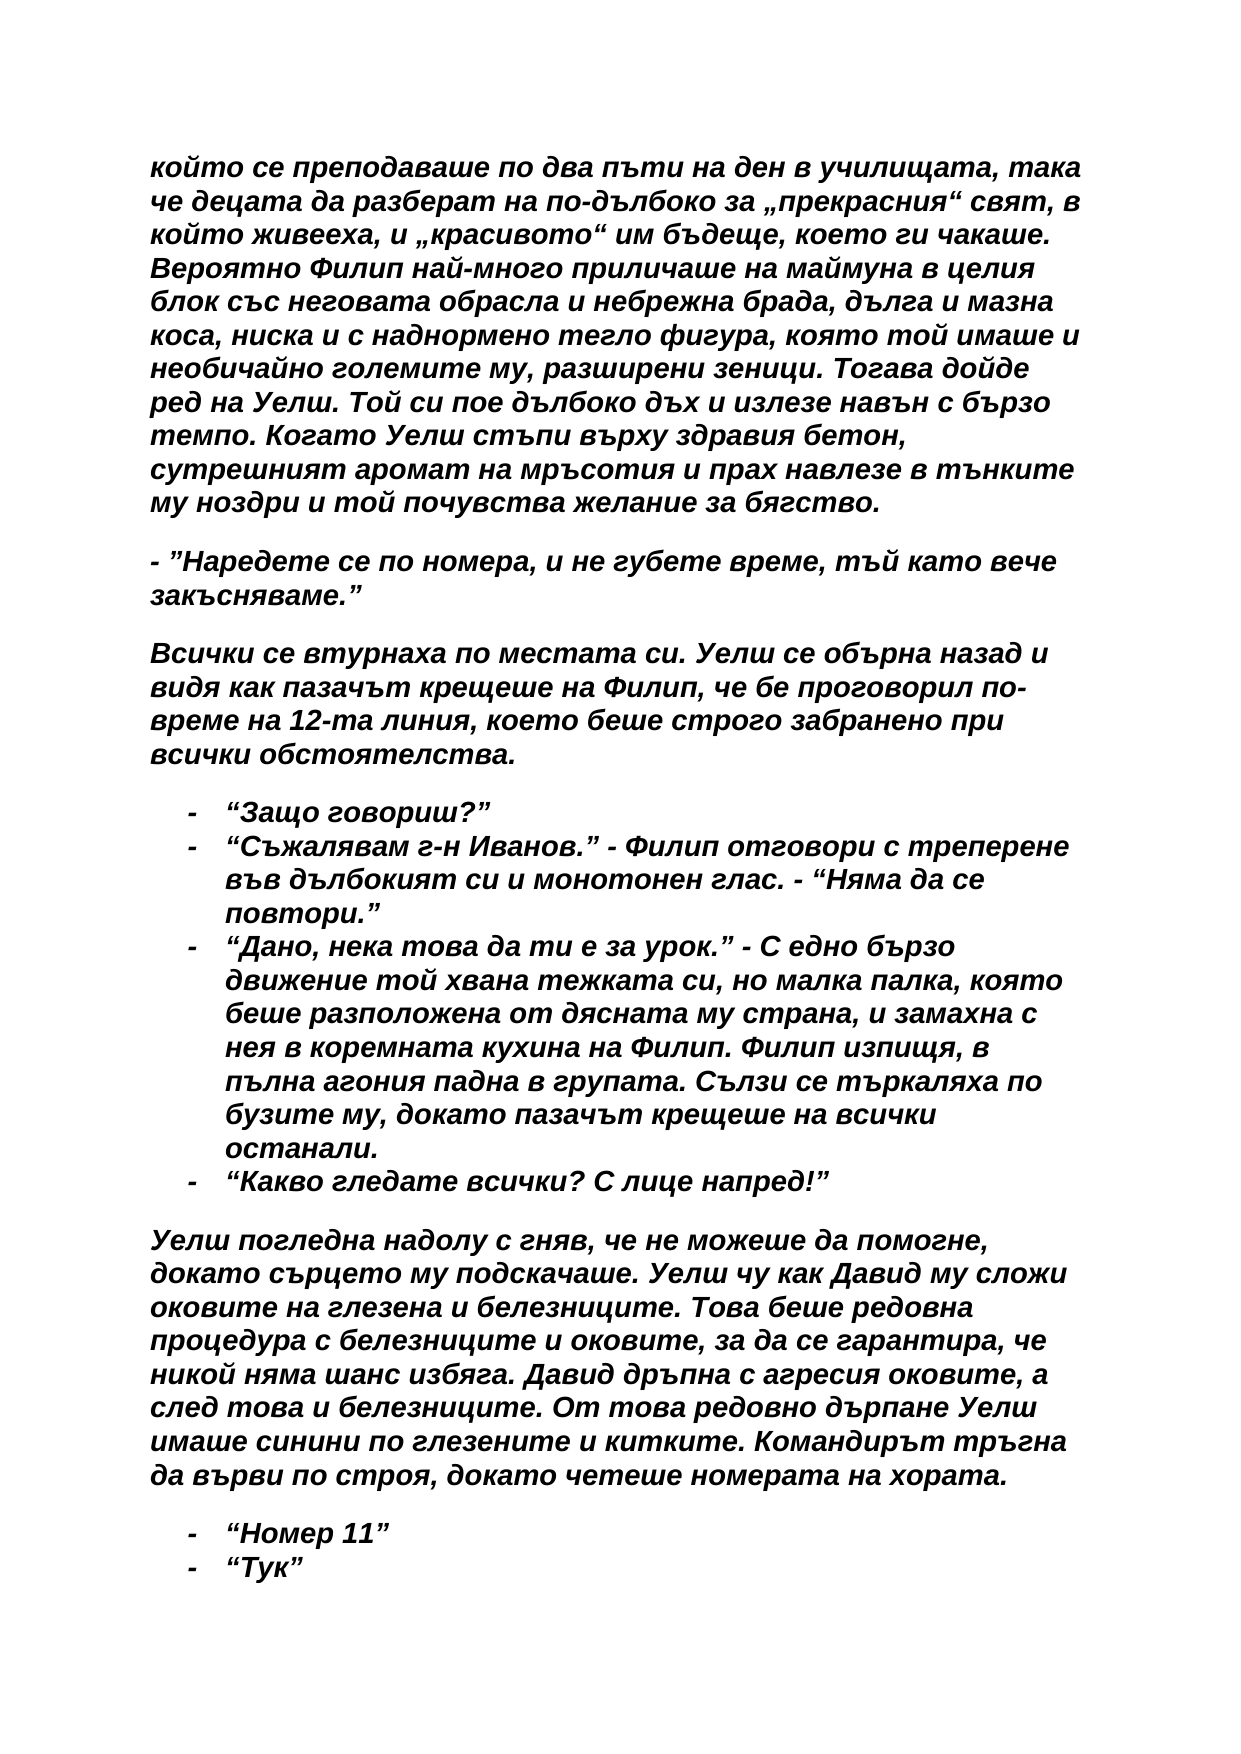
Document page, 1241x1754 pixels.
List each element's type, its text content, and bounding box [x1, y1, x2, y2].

text - ”Наредете се по номера, и не губете време, тъй като вече закъсняваме.” [150, 544, 1090, 611]
list “Съжалявам г-н Иванов.” - Филип отговори с треперене във дълбокият си и монотонен глас. - “Няма да се повтори.” [187, 829, 1090, 929]
text Всички се втурнаха по местата си. Уелш се обърна назад и видя как пазачът крещеше на Филип, че бе проговорил по-време на 12-та линия, което беше строго забранено при всички обстоятелства. [150, 636, 1090, 770]
list “Какво гледате всички? С лице напред!” [187, 1164, 1090, 1198]
text Уелш погледна надолу с гняв, че не можеше да помогне, докато сърцето му подскачаше. Уелш чу как Давид му сложи оковите на глезена и белезниците. Това беше редовна процедура с белезниците и оковите, за да се гарантира, че никой няма шанс избяга. Давид дръпна с агресия оковите, а след това и белезниците. От това редовно дърпане Уелш имаше синини по глезените и китките. Командирът тръгна да върви по строя, докато четеше номерата на хората. [150, 1223, 1090, 1491]
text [150, 150, 1090, 519]
list “Тук” [187, 1549, 1090, 1583]
list “Защо говориш?” [187, 795, 1090, 829]
list “Дано, нека това да ти е за урок.” - С едно бързо движение той хвана тежката си, но малка палка, която беше разположена от дясната му страна, и замахна с нея в коремната кухина на Филип. Филип изпищя, в пълна агония падна в групата. Сълзи се търкаляха по бузите му, докато пазачът крещеше на всички останали. [187, 929, 1090, 1164]
list “Номер 11” [187, 1516, 1090, 1549]
